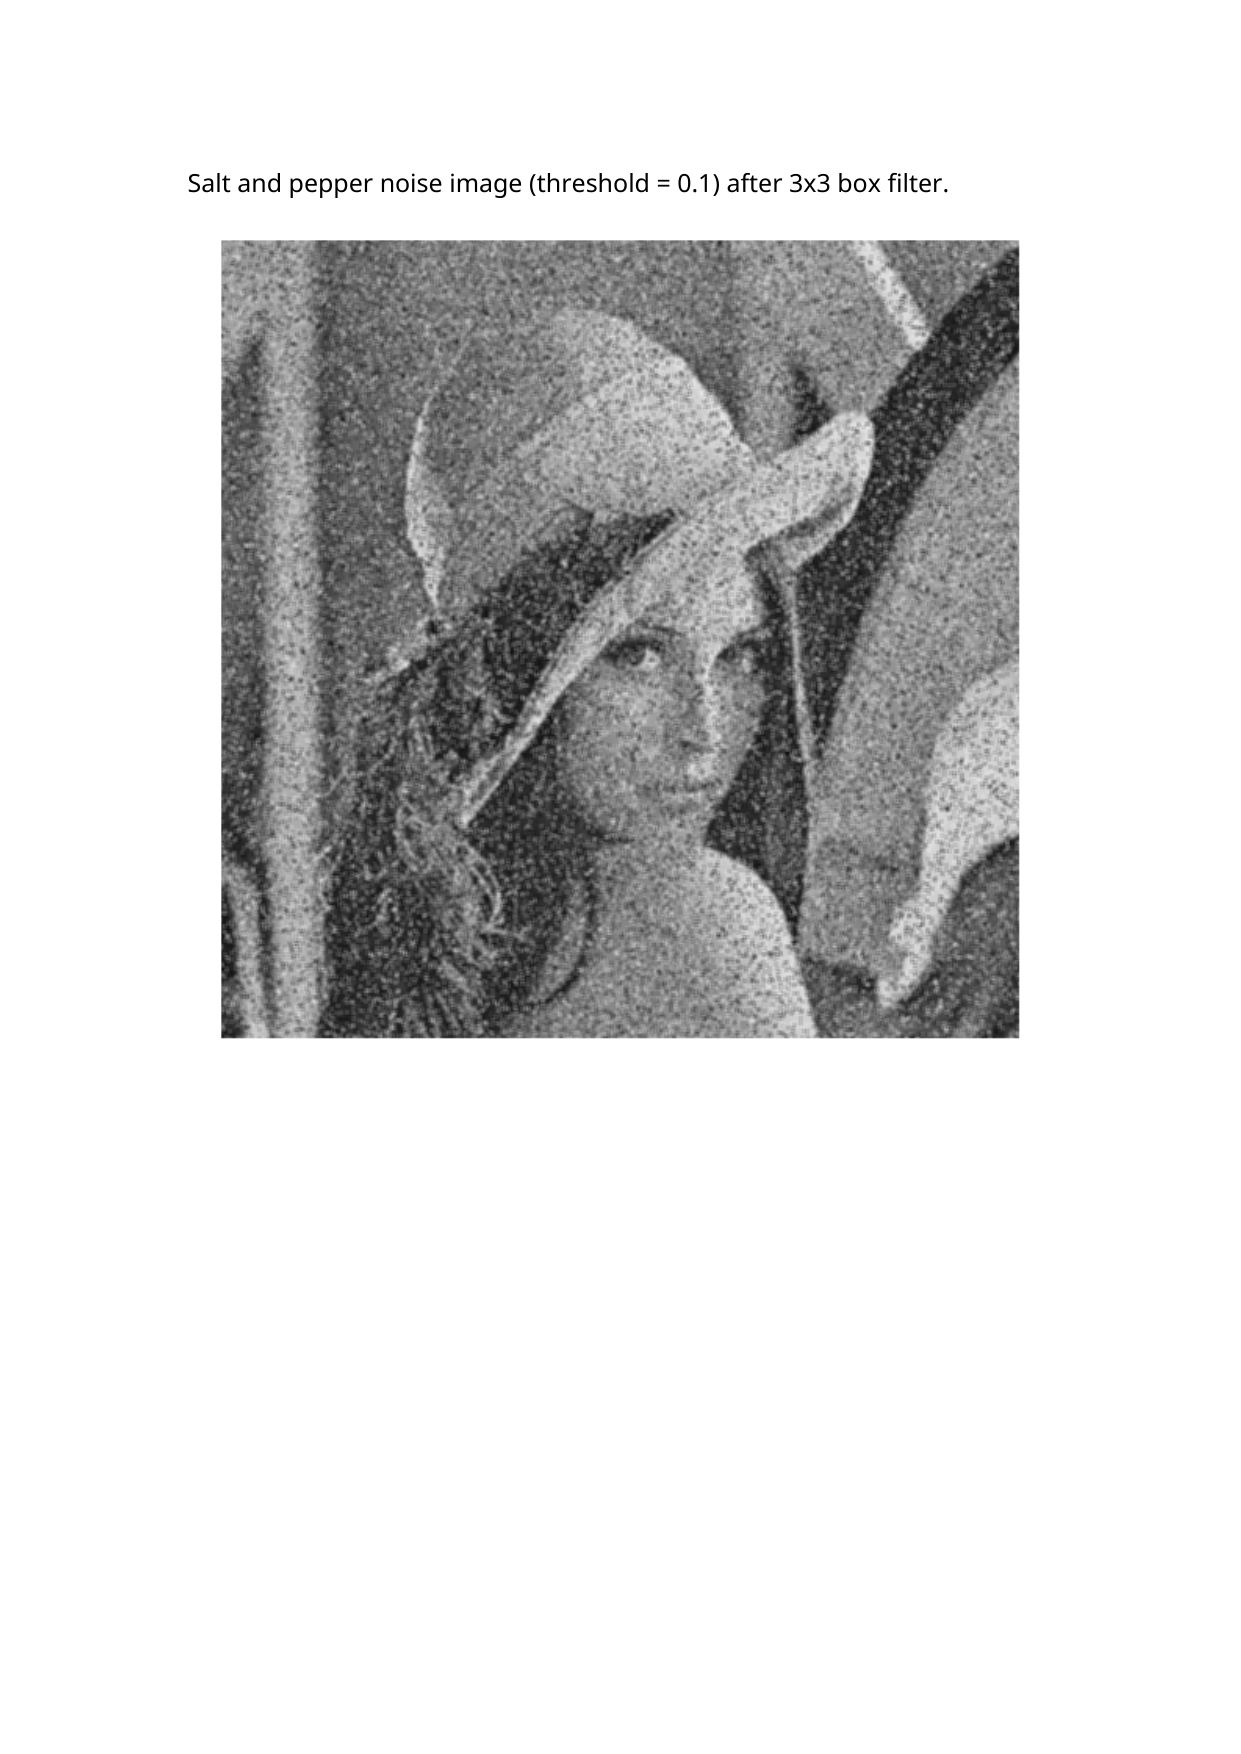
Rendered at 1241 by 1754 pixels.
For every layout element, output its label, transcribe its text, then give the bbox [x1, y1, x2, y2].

picture [220, 239, 1020, 1040]
text Salt and pepper noise image (threshold = 0.1) after 3x3 box filter. [187, 164, 1053, 202]
